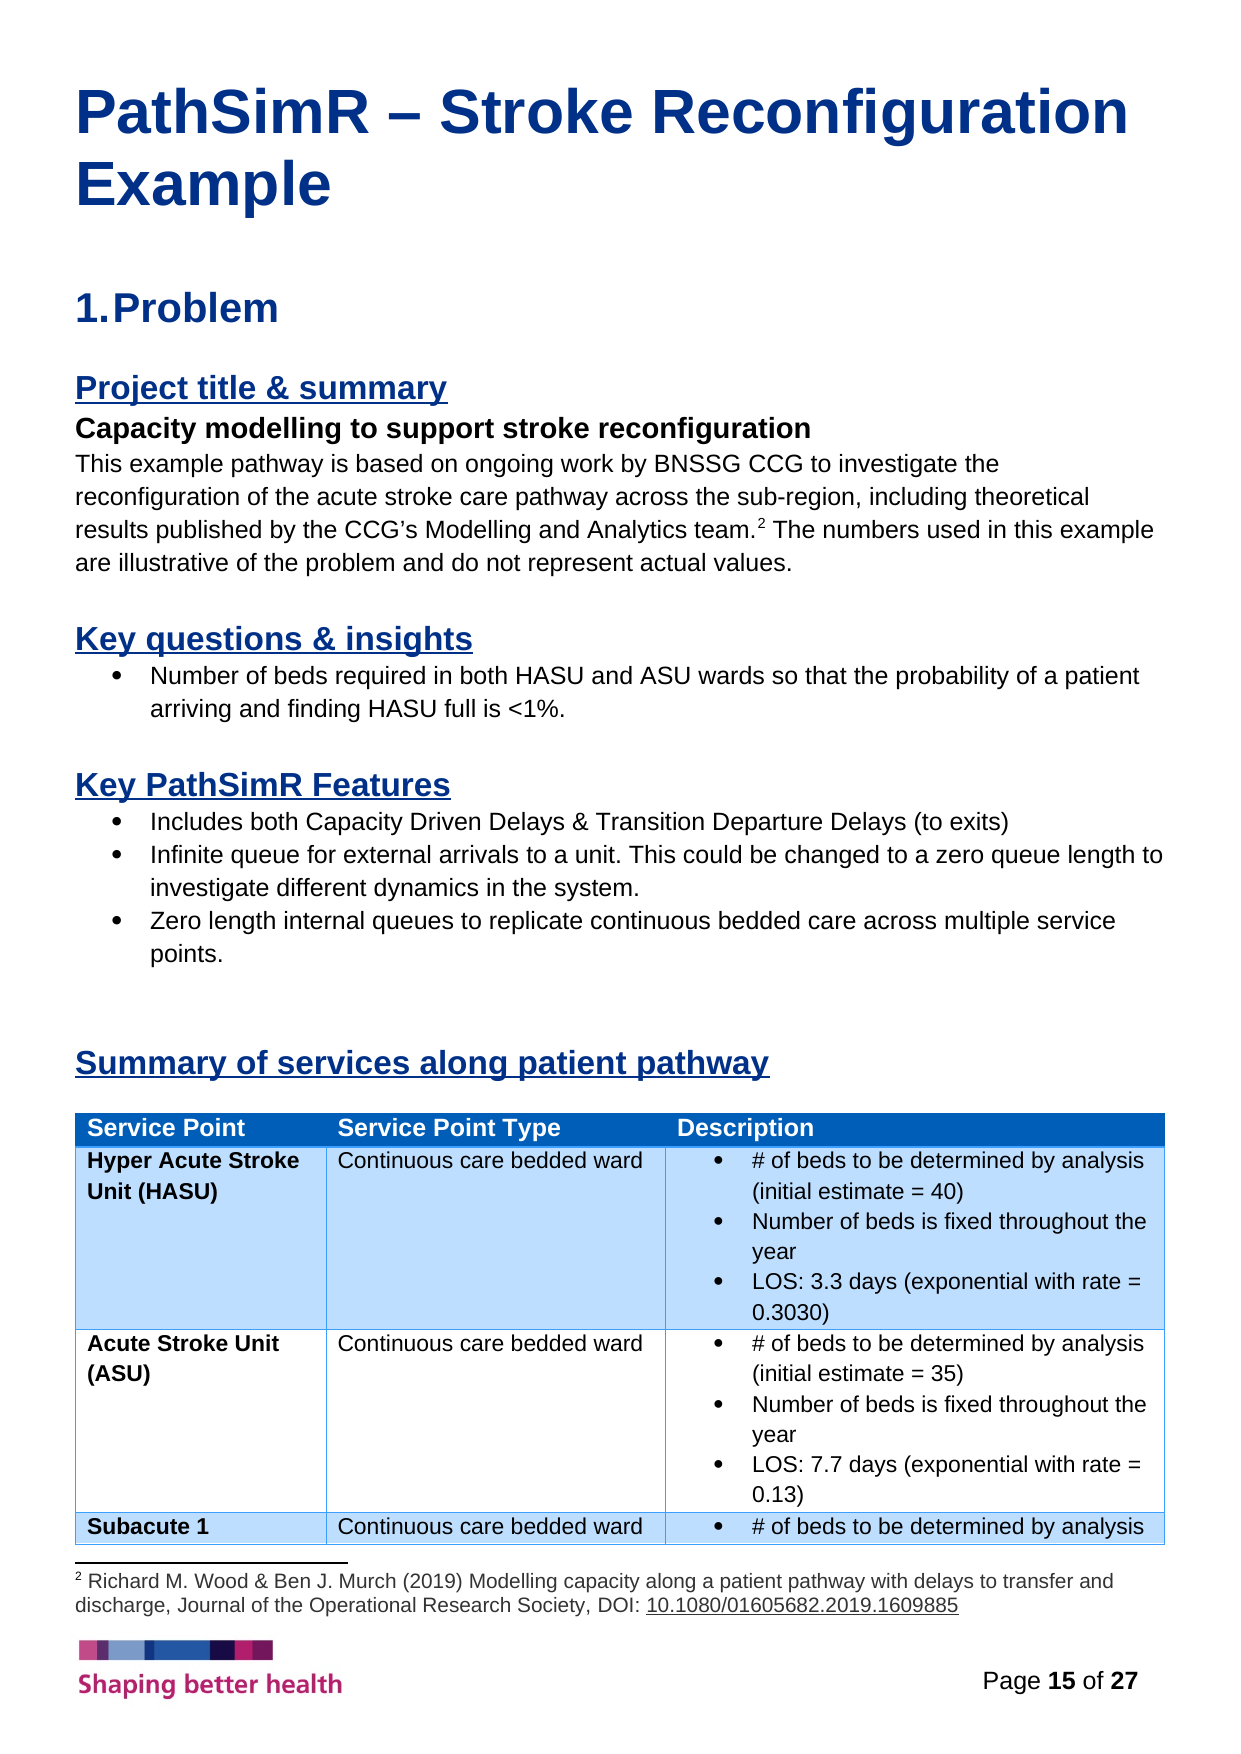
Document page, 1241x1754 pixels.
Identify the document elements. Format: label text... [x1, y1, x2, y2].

subtitle Key PathSimR Features [75, 764, 1165, 803]
table_cell Hyper Acute Stroke Unit (HASU) [76, 1148, 326, 1329]
text This example pathway is based on ongoing work by BNSSG CCG to investigate the reconfiguration of the acute stroke care pathway across the sub-region, including theoretical results published by the CCG’s Modelling and Analytics team. The numbers used in this example are illustrative of the problem and do not represent actual values. [75, 449, 1165, 577]
picture [0, 1631, 348, 1754]
table_cell Continuous care bedded ward [327, 1330, 665, 1512]
list Zero length internal queues to replicate continuous bedded care across multiple service points. [112, 906, 1165, 968]
subtitle Project title & summary [75, 368, 1165, 407]
table_header Service Point Type [327, 1114, 665, 1146]
table_header Description [666, 1114, 1164, 1146]
table_header Service Point [76, 1114, 326, 1146]
subtitle Key questions & insights [75, 619, 1165, 657]
table_cell Acute Stroke Unit (ASU) [76, 1330, 326, 1512]
list Includes both Capacity Driven Delays & Transition Departure Delays (to exits) [112, 807, 1165, 836]
list Number of beds required in both HASU and ASU wards so that the probability of a patient arriving and finding HASU full is <1%. [112, 661, 1165, 723]
title PathSimR – Stroke Reconfiguration Example [75, 75, 1165, 219]
table_cell Continuous care bedded ward [327, 1148, 665, 1329]
subtitle Problem [75, 283, 1165, 331]
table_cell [327, 1513, 665, 1543]
list Infinite queue for external arrivals to a unit. This could be changed to a zero queue length to investigate different dynamics in the system. [112, 840, 1165, 902]
table_cell Subacute 1 (SA1) [76, 1513, 326, 1543]
table_cell # of beds to be determined by analysis (initial estimate = 40) Number of beds is fixed throughout the year LOS: 3.3 days (exponential with rate = 0.3030) [666, 1148, 1164, 1329]
subtitle Summary of services along patient pathway [75, 1043, 1165, 1081]
table_cell # of beds to be determined by analysis (initial estimate = 35) Number of beds is fixed throughout the year LOS: 7.7 days (exponential with rate = 0.13) [666, 1330, 1164, 1512]
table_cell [666, 1513, 1164, 1543]
text Capacity modelling to support stroke reconfiguration [75, 411, 1165, 444]
